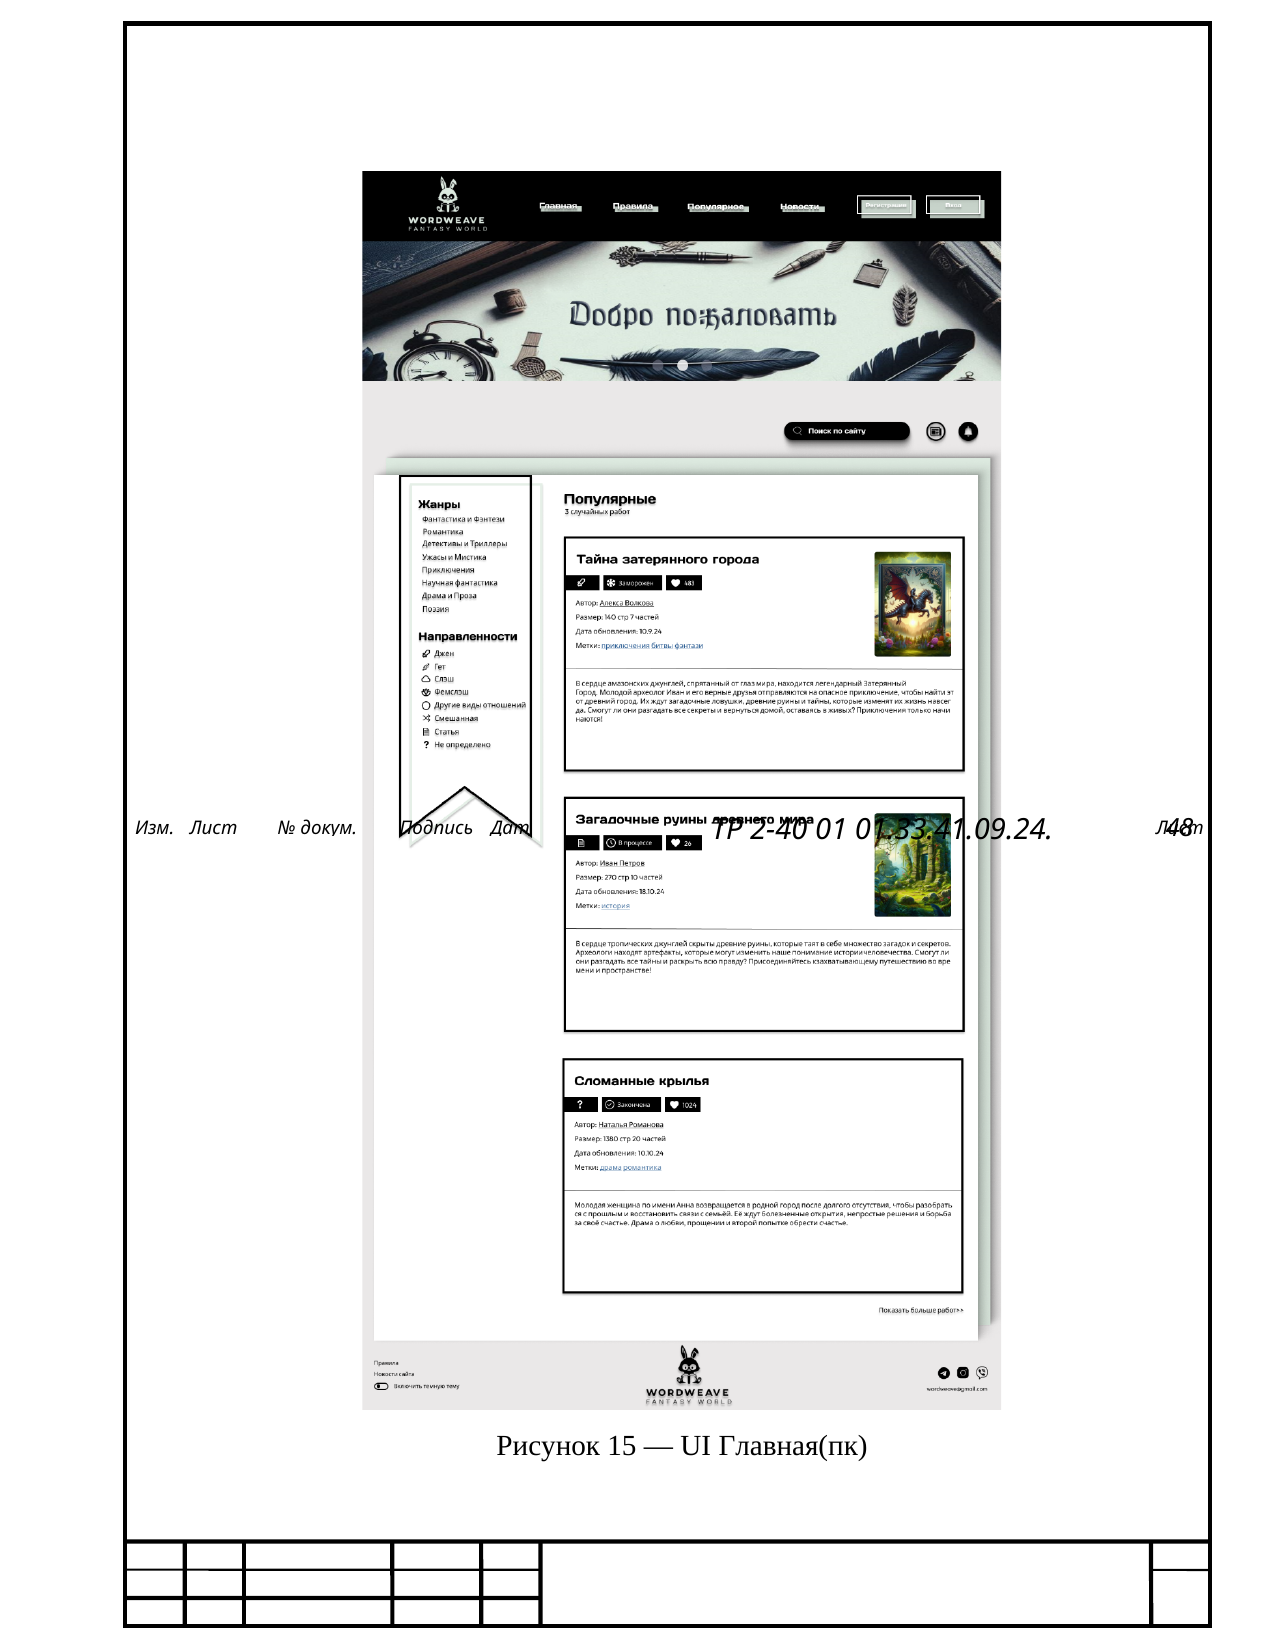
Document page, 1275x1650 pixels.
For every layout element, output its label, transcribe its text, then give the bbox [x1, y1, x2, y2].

text Рисунок 15 — UI Главная(пк) [177, 1428, 1186, 1462]
picture [362, 171, 1002, 1410]
picture [994, 820, 1002, 829]
